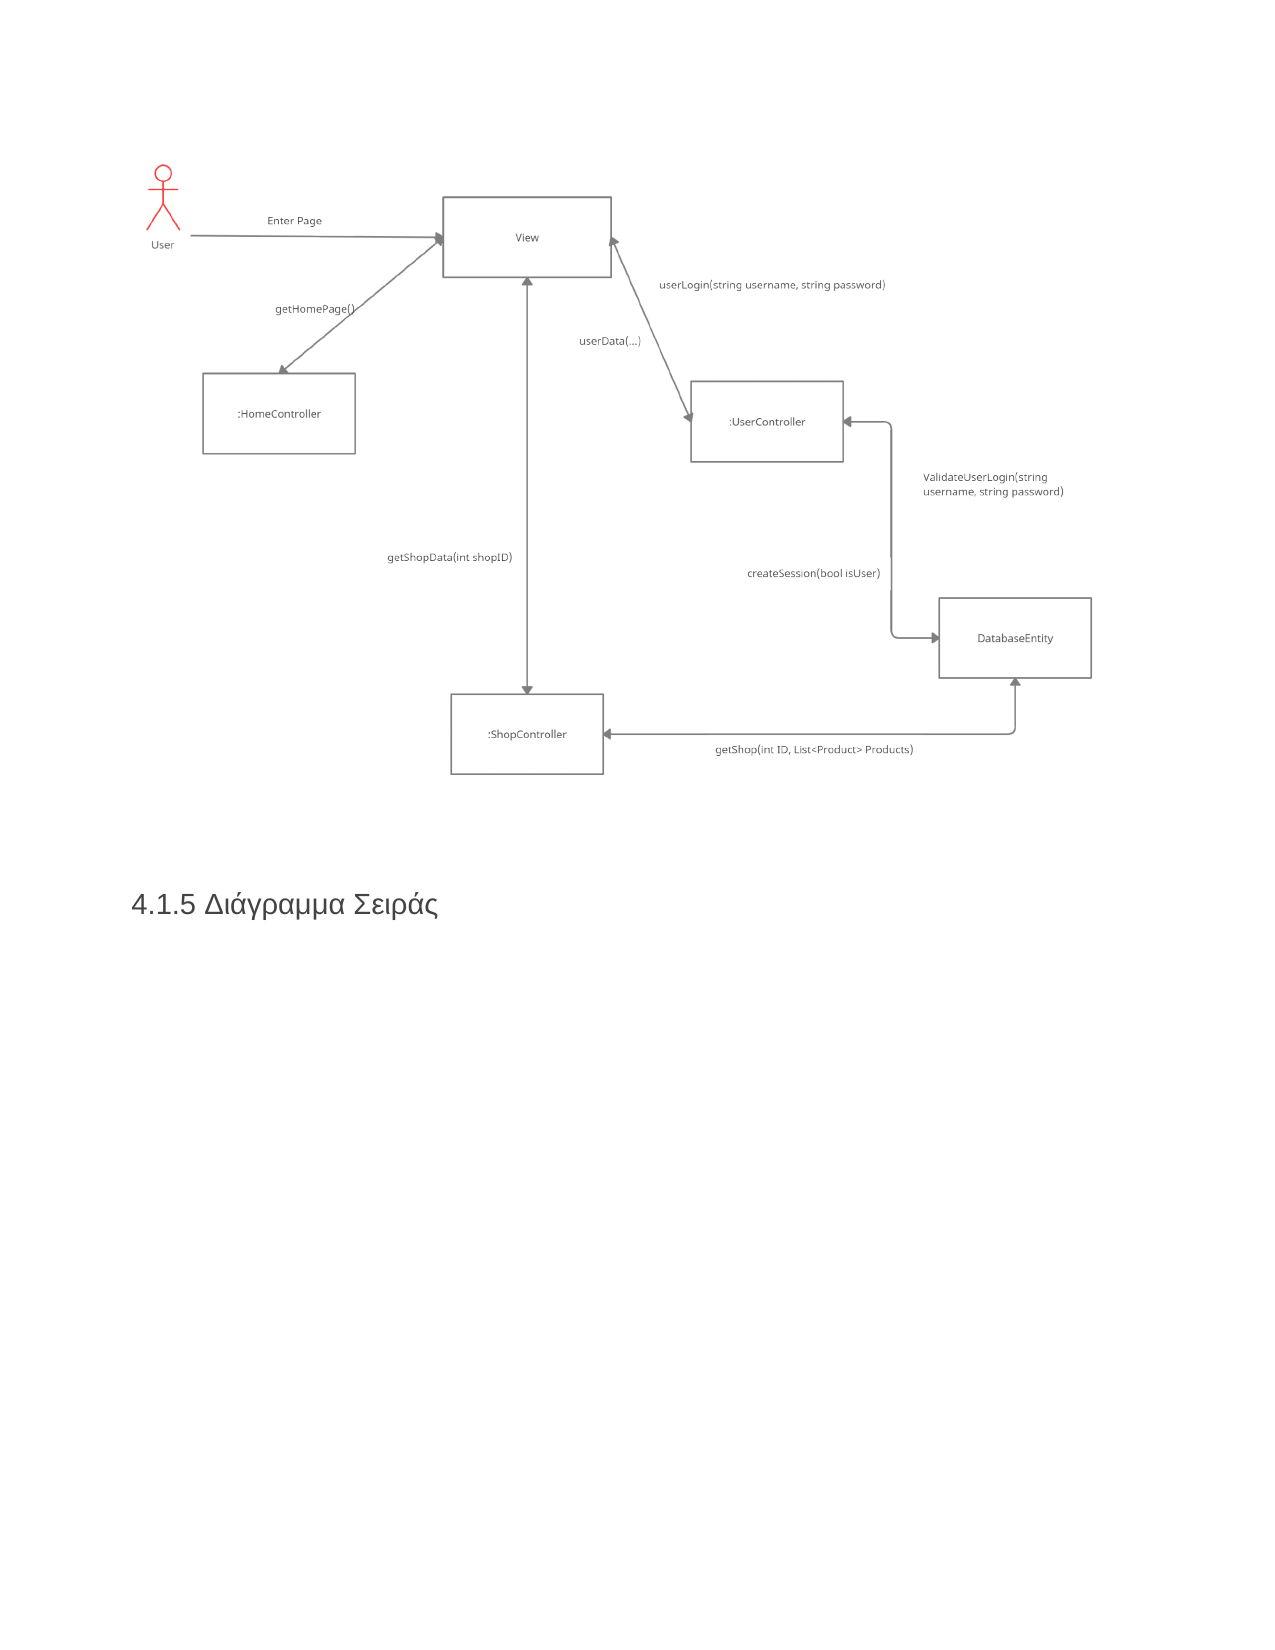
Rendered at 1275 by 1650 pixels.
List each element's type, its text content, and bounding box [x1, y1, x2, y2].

subtitle 4.1.5 Διάγραμμα Σειράς [131, 887, 1125, 921]
picture [131, 150, 1107, 790]
